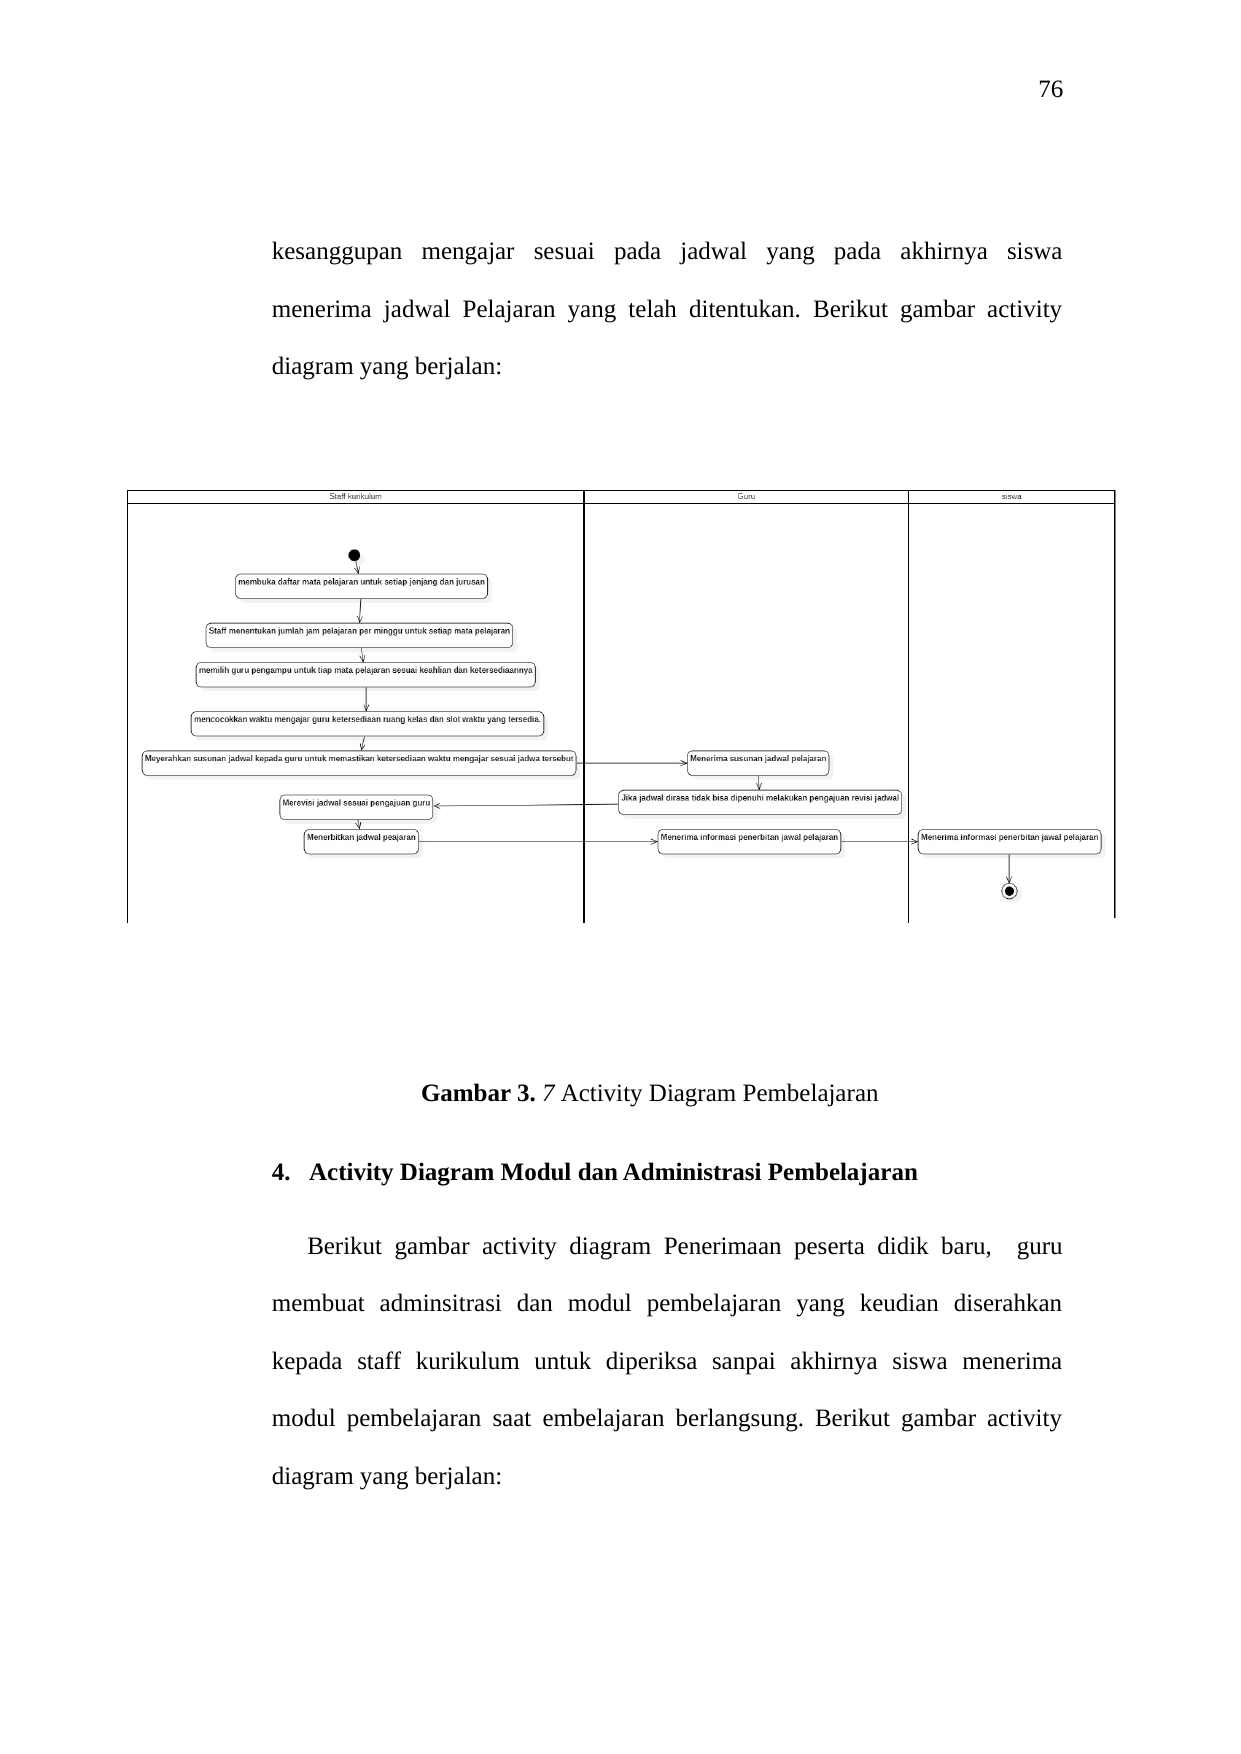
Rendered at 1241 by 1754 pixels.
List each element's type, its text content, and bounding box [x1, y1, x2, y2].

list Activity Diagram Modul dan Administrasi Pembelajaran [272, 1157, 1063, 1185]
picture [121, 484, 1139, 947]
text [272, 236, 1063, 380]
text Berikut gambar activity diagram Penerimaan peserta didik baru, guru membuat adminsitrasi dan modul pembelajaran yang keudian diserahkan kepada staff kurikulum untuk diperiksa sanpai akhirnya siswa menerima modul pembelajaran saat embelajaran berlangsung. Berikut gambar activity diagram yang berjalan: [272, 1231, 1063, 1489]
text Gambar 3. 7 Activity Diagram Pembelajaran [236, 1078, 1063, 1107]
